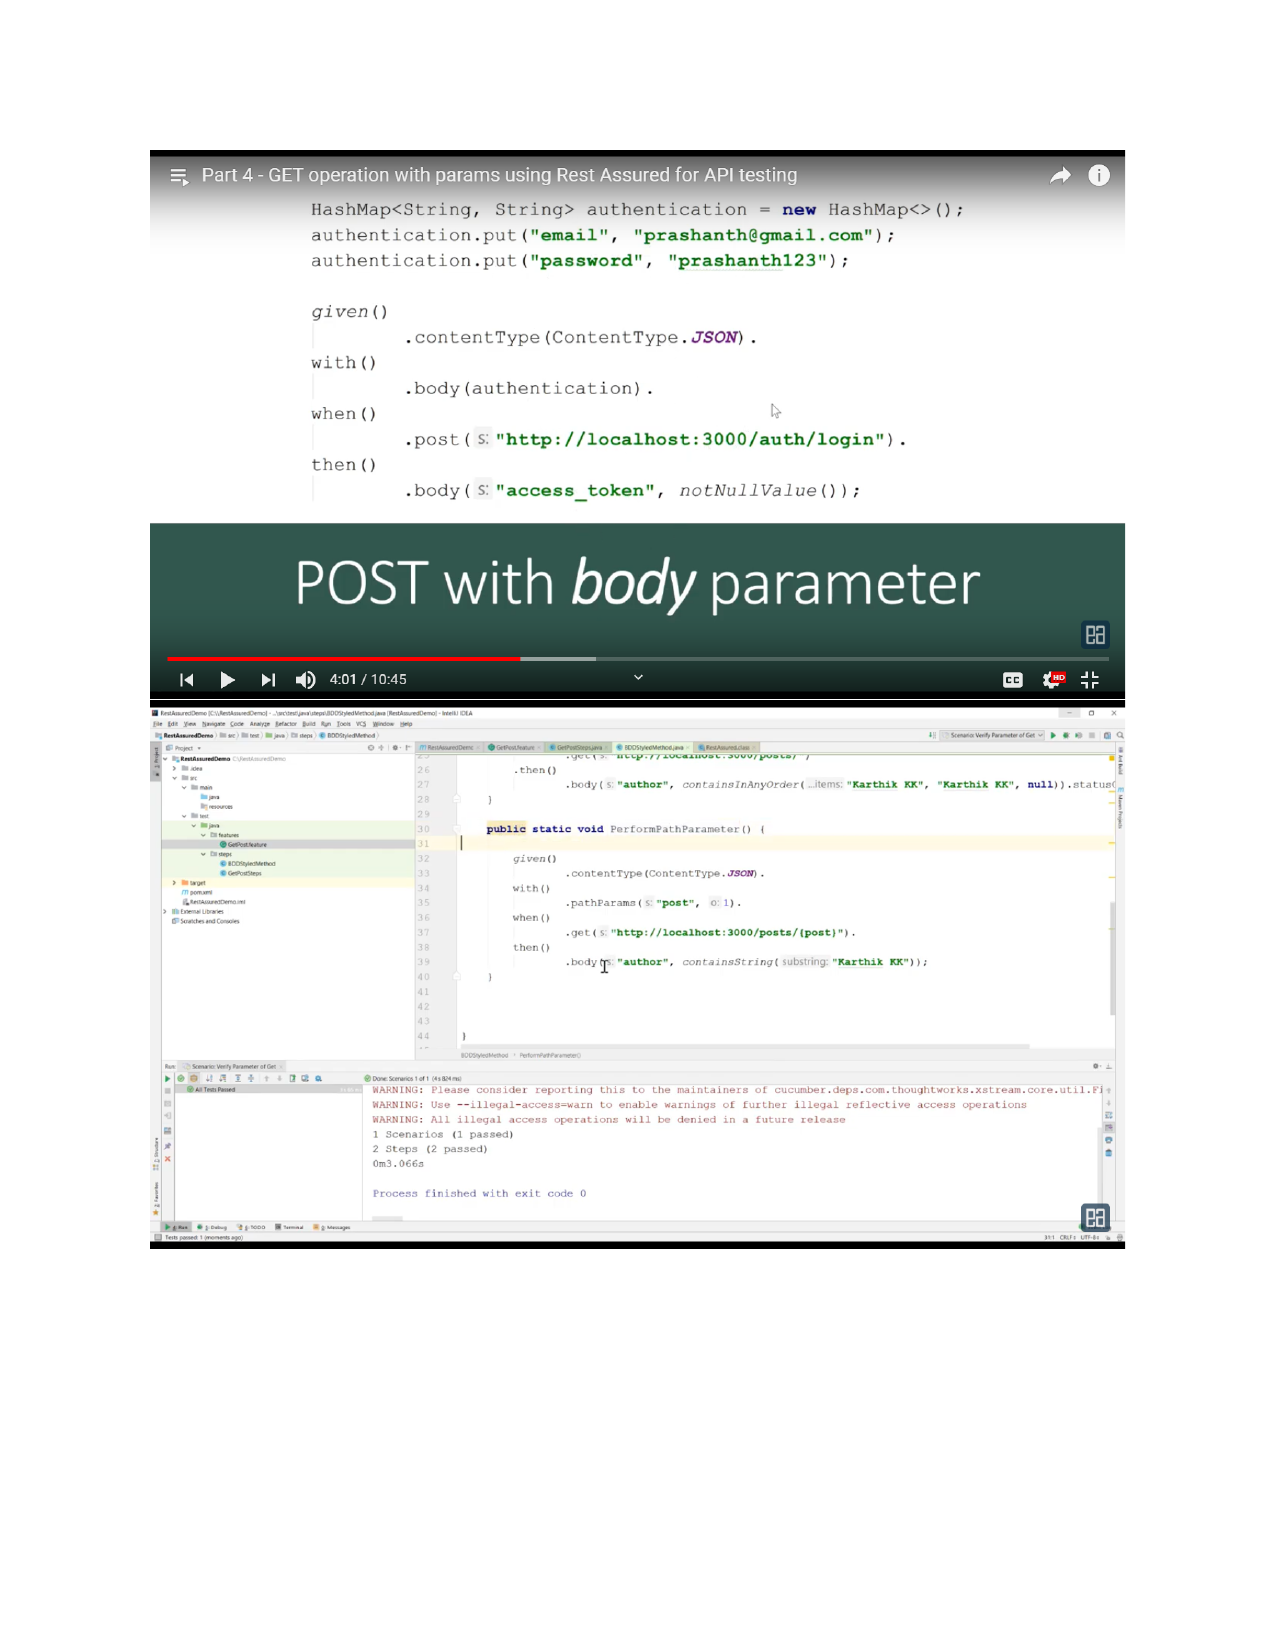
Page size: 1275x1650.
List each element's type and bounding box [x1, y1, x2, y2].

picture [150, 150, 1125, 699]
picture [150, 700, 1125, 1249]
